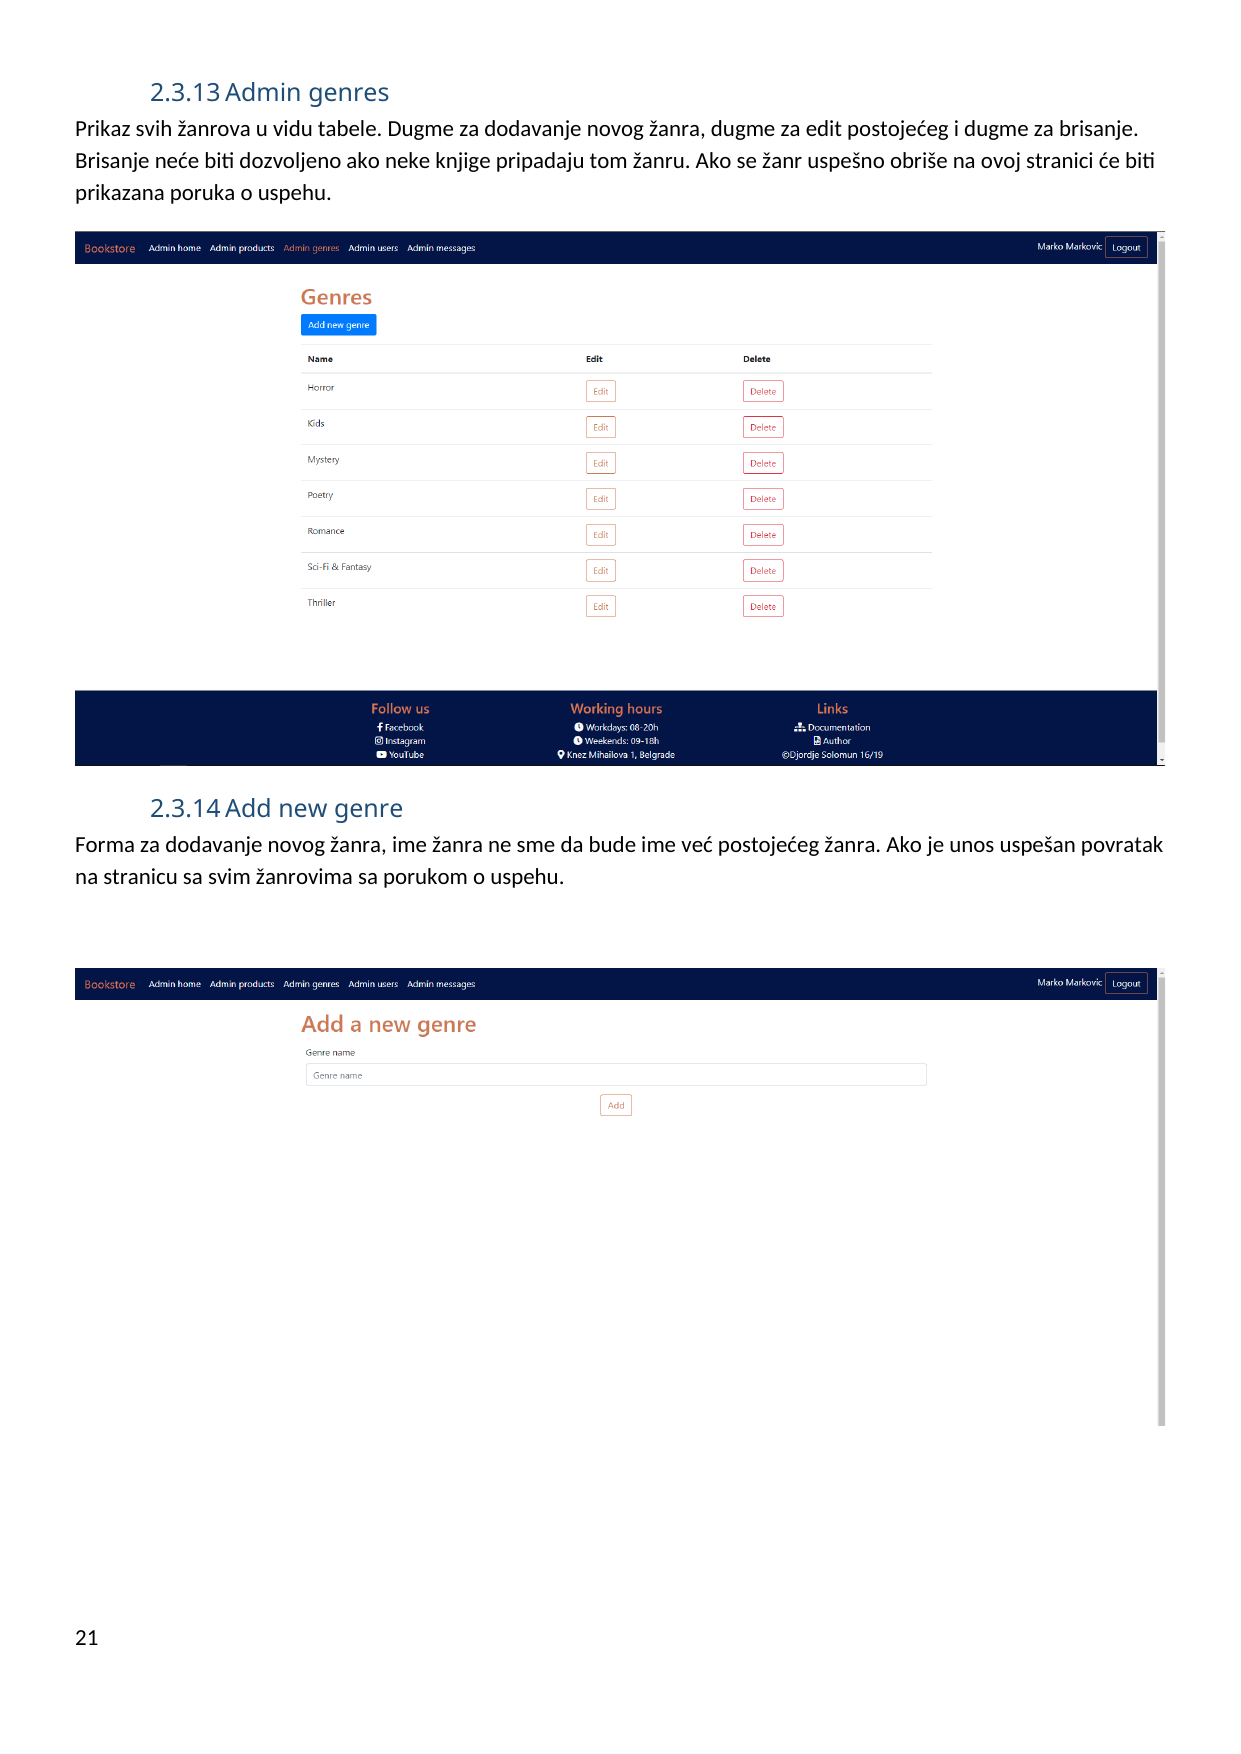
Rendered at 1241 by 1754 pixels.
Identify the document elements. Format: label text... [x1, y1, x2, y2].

picture [75, 231, 1166, 766]
picture [75, 968, 1166, 1426]
subtitle Admin genres [150, 75, 1165, 109]
text Prikaz svih žanrova u vidu tabele. Dugme za dodavanje novog žanra, dugme za edit postojećeg i dugme za brisanje. Brisanje neće biti dozvoljeno ako neke knjige pripadaju tom žanru. Ako se žanr uspešno obriše na ovoj stranici će biti prikazana poruka o uspehu. [75, 114, 1165, 207]
text Forma za dodavanje novog žanra, ime žanra ne sme da bude ime već postojećeg žanra. Ako je unos uspešan povratak na stranicu sa svim žanrovima sa porukom o uspehu. [75, 830, 1165, 890]
subtitle Add new genre [150, 791, 1165, 825]
